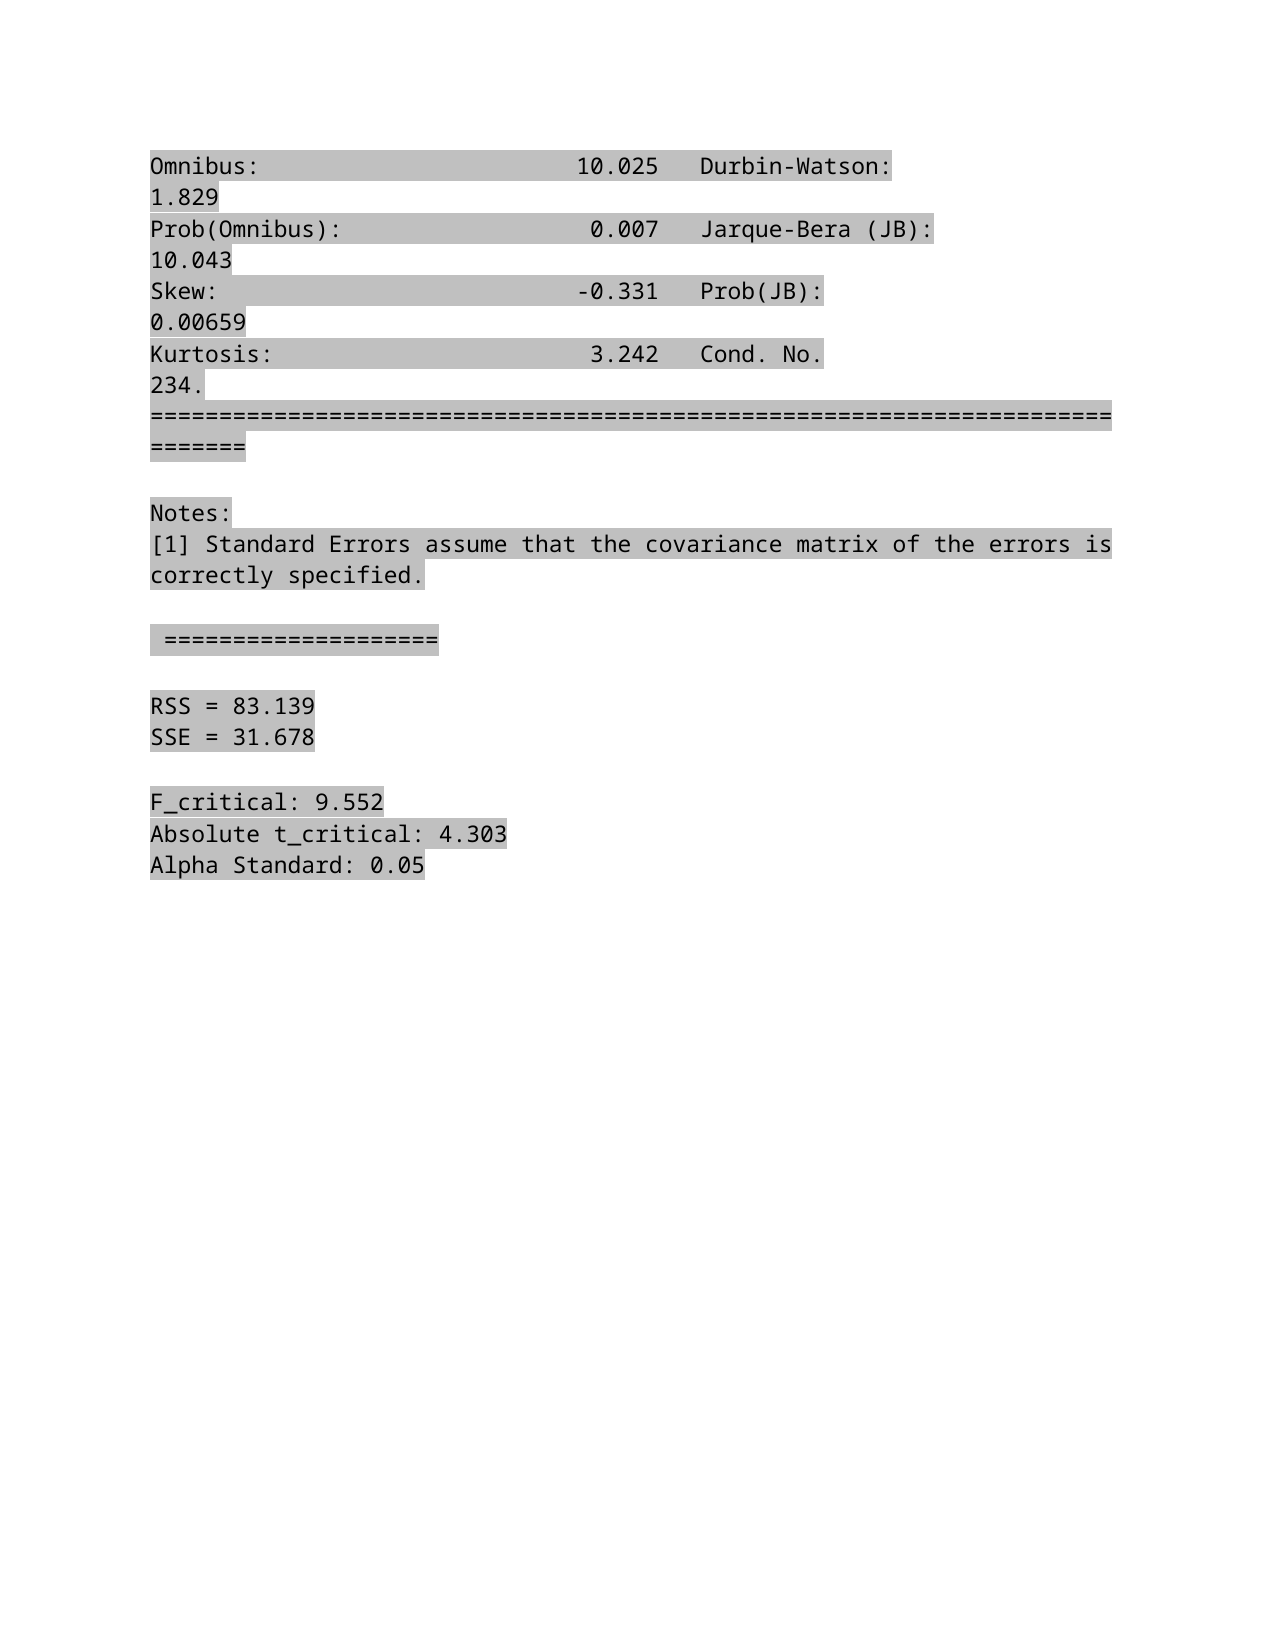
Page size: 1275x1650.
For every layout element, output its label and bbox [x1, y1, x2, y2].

text [150, 150, 1125, 880]
